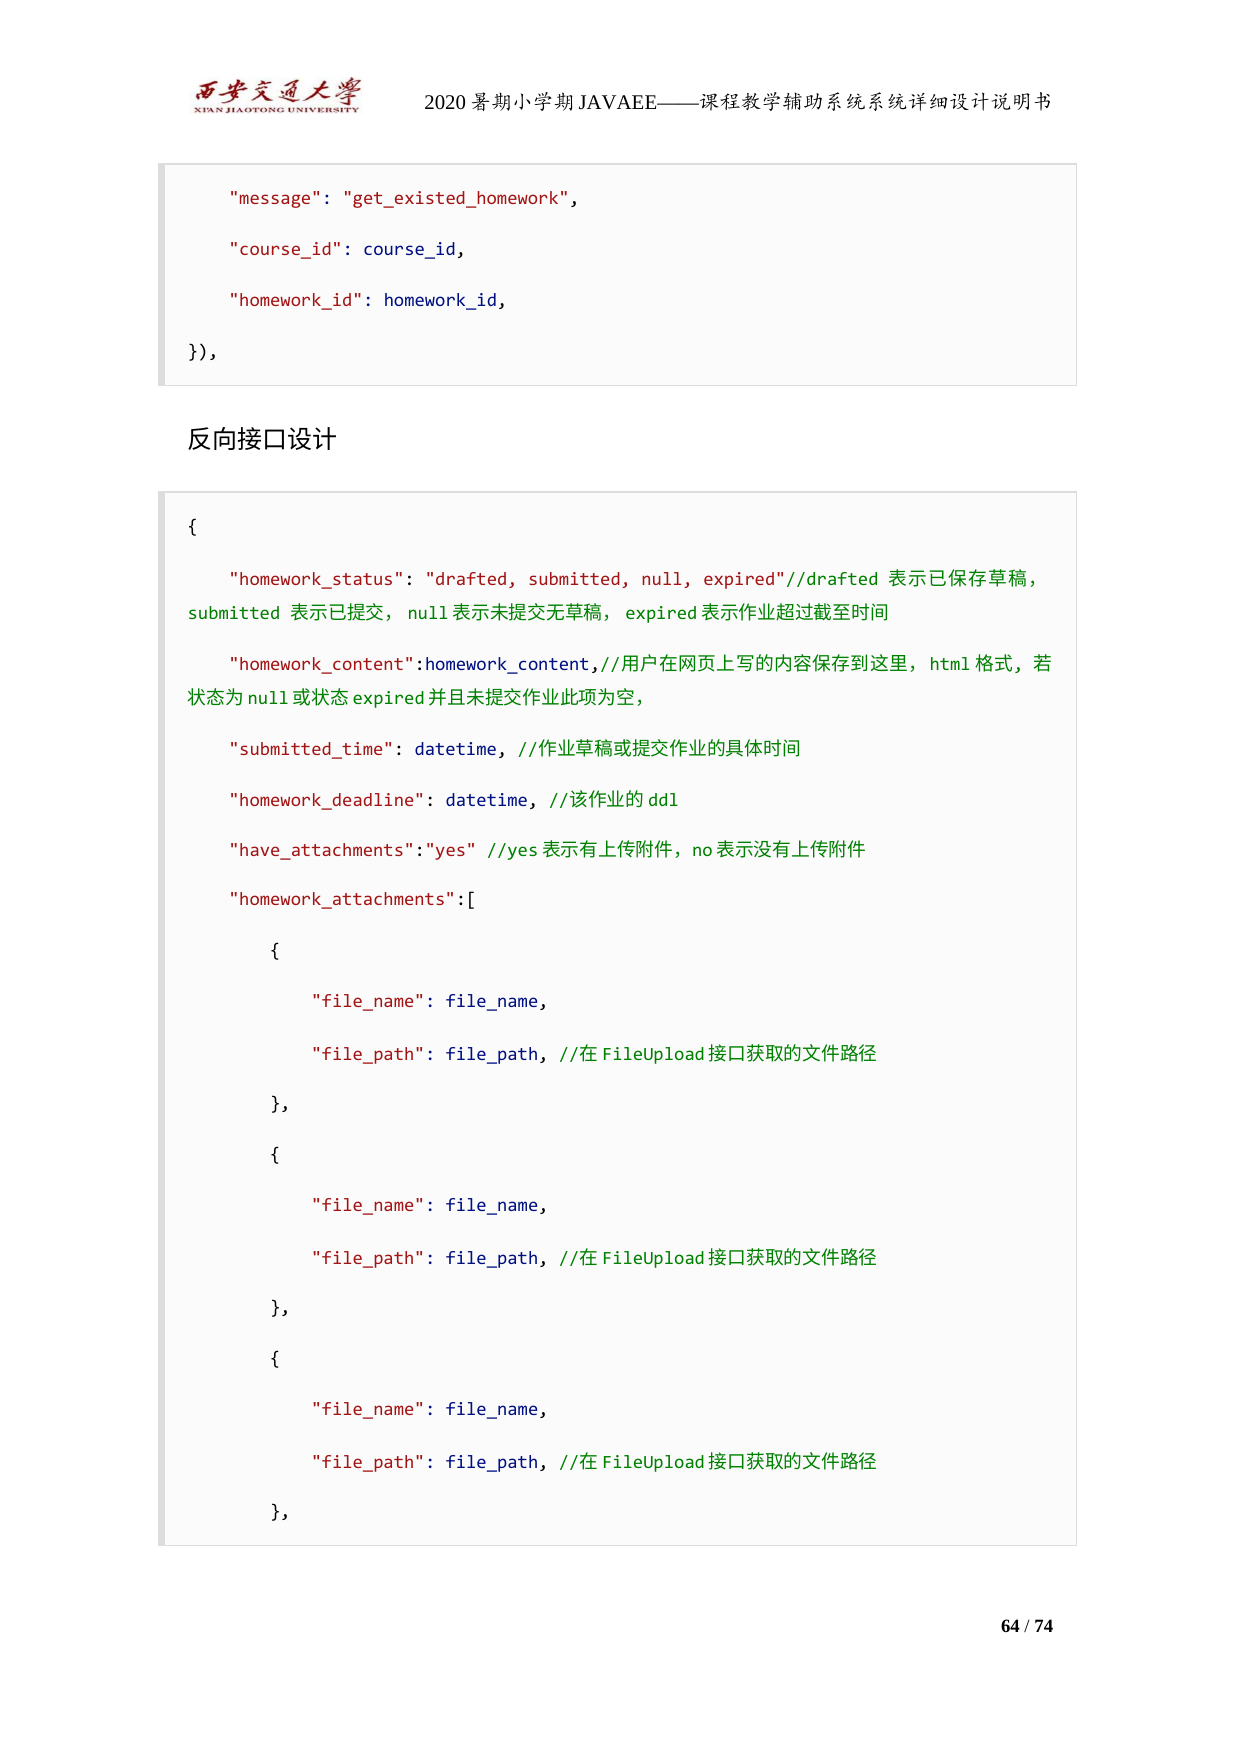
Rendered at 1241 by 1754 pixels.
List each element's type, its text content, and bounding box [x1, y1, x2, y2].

text }), [165, 316, 1076, 385]
text "file_path": file_path, //在FileUpload接口获取的文件路径 [165, 1221, 1076, 1272]
text { [165, 493, 1076, 542]
text "homework_status": "drafted, submitted, null, expired"//drafted 表示已保存草稿， submitted 表示已提交， null表示未提交无草稿， expired表示作业超过截至时间 [165, 542, 1076, 627]
text "homework_id": homework_id, [165, 265, 1076, 316]
text "file_name": file_name, [165, 1374, 1076, 1425]
text "file_name": file_name, [165, 966, 1076, 1017]
text "file_name": file_name, [165, 1170, 1076, 1221]
text { [165, 1119, 1076, 1170]
text "file_path": file_path, //在FileUpload接口获取的文件路径 [165, 1017, 1076, 1068]
text "homework_content":homework_content,//用户在网页上写的内容保存到这里，html格式, 若状态为null或状态expired并且未提交作业此项为空， [165, 627, 1076, 712]
text }, [165, 1068, 1076, 1119]
text "course_id": course_id, [165, 214, 1076, 265]
text "message": "get_existed_homework", [165, 165, 1076, 214]
text 反向接口设计 [187, 403, 1053, 471]
text { [165, 915, 1076, 966]
text }, [165, 1476, 1076, 1545]
text "have_attachments":"yes" //yes表示有上传附件，no表示没有上传附件 [165, 813, 1076, 864]
picture [189, 77, 364, 114]
text { [165, 1323, 1076, 1374]
text }, [165, 1272, 1076, 1323]
text "homework_deadline": datetime, //该作业的ddl [165, 763, 1076, 813]
text "homework_attachments":[ [165, 864, 1076, 915]
text "submitted_time": datetime, //作业草稿或提交作业的具体时间 [165, 712, 1076, 763]
text "file_path": file_path, //在FileUpload接口获取的文件路径 [165, 1425, 1076, 1476]
